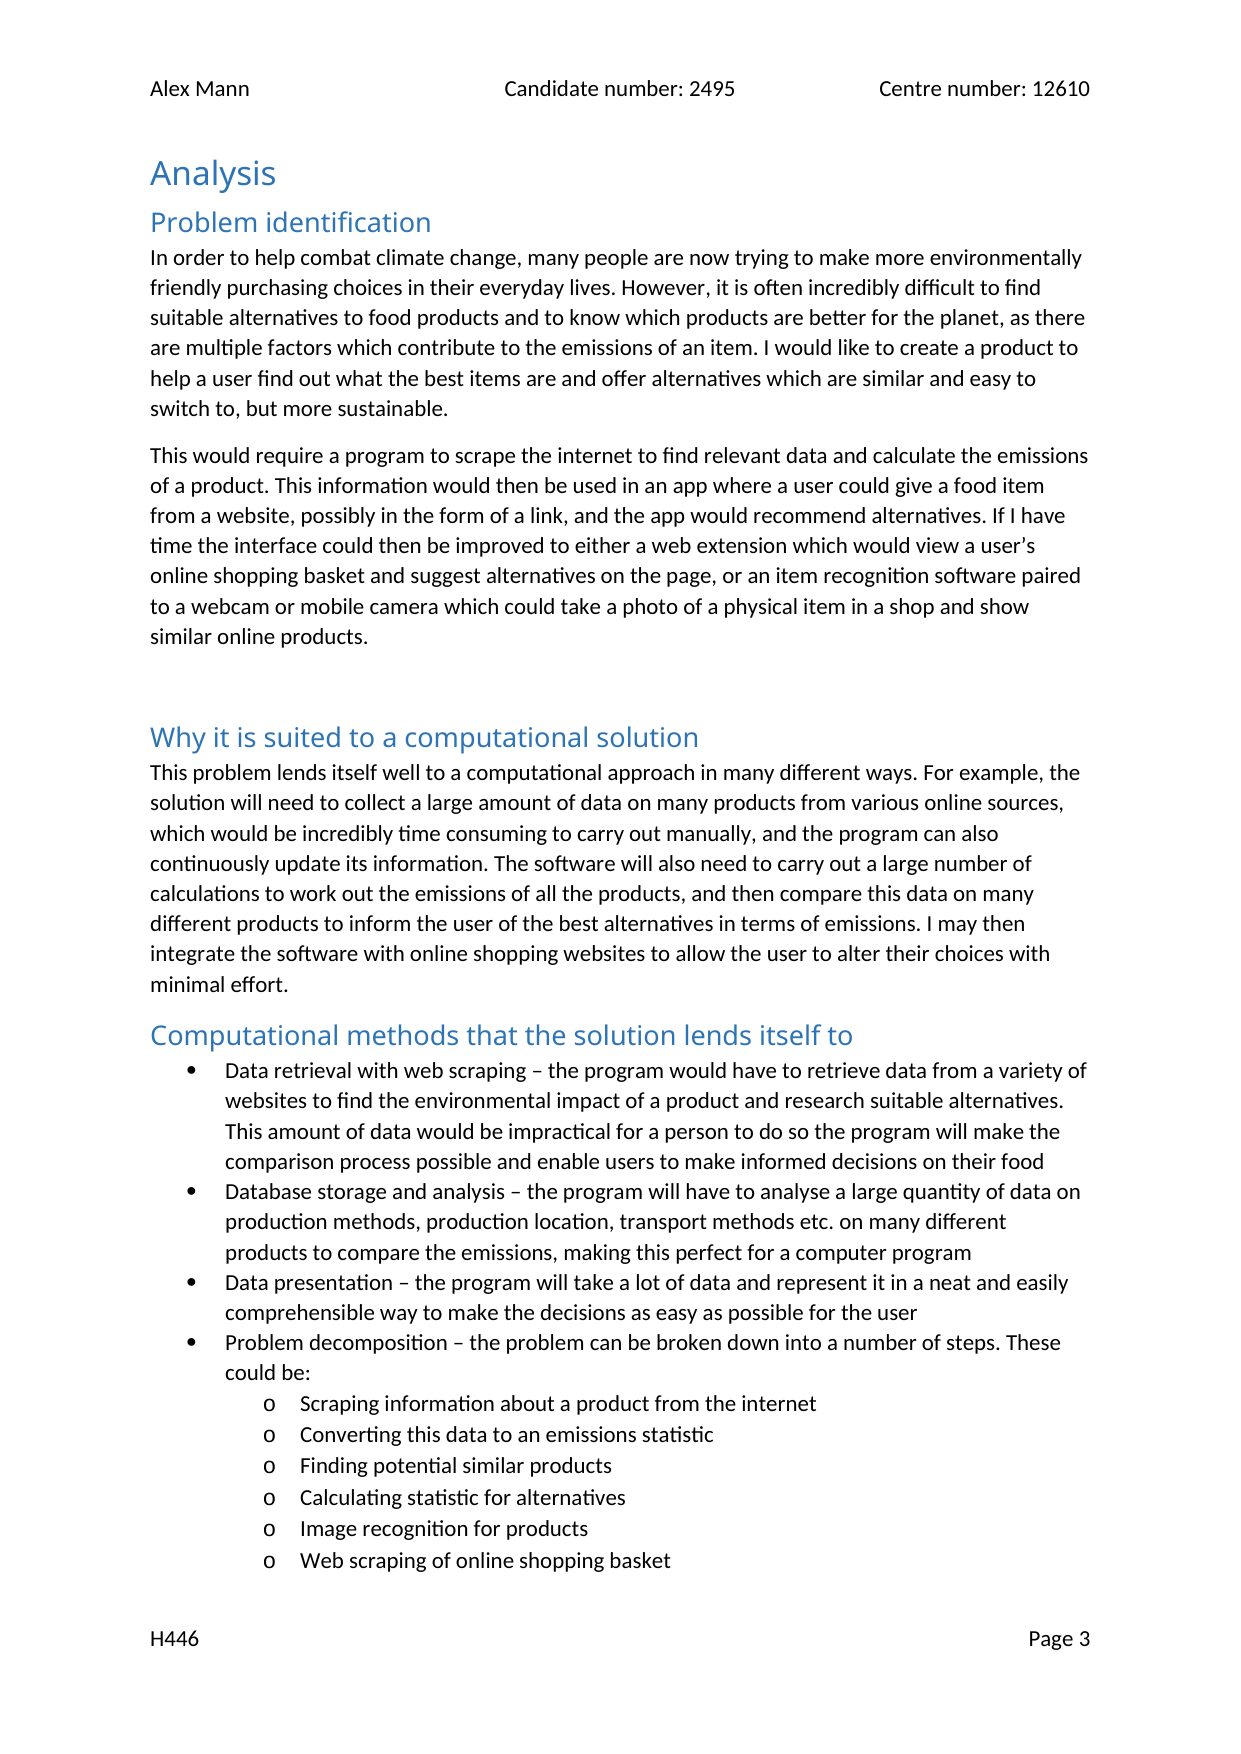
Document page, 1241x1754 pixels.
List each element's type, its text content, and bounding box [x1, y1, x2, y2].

subtitle Analysis [150, 150, 1090, 195]
list Problem decomposition – the problem can be broken down into a number of steps. These could be: [187, 1328, 1090, 1387]
list Calculating statistic for alternatives [262, 1483, 1090, 1512]
text This would require a program to scrape the internet to find relevant data and calculate the emissions of a product. This information would then be used in an app where a user could give a food item from a website, possibly in the form of a link, and the app would recommend alternatives. If I have time the interface could then be improved to either a web extension which would view a user’s online shopping basket and suggest alternatives on the page, or an item recognition software paired to a webcam or mobile camera which could take a photo of a physical item in a shop and show similar online products. [150, 441, 1090, 650]
text In order to help combat climate change, many people are now trying to make more environmentally friendly purchasing choices in their everyday lives. However, it is often incredibly difficult to find suitable alternatives to food products and to know which products are better for the planet, as there are multiple factors which contribute to the emissions of an item. I would like to create a product to help a user find out what the best items are and offer alternatives which are similar and easy to switch to, but more sustainable. [150, 243, 1090, 422]
subtitle Why it is suited to a computational solution [150, 718, 1090, 755]
list Finding potential similar products [262, 1452, 1090, 1481]
list Database storage and analysis – the program will have to analyse a large quantity of data on production methods, production location, transport methods etc. on many different products to compare the emissions, making this perfect for a computer program [187, 1177, 1090, 1266]
list Converting this data to an emissions statistic [262, 1420, 1090, 1449]
list Image recognition for products [262, 1514, 1090, 1544]
list Data presentation – the program will take a lot of data and represent it in a neat and easily comprehensible way to make the decisions as easy as possible for the user [187, 1268, 1090, 1326]
subtitle Problem identification [150, 203, 1090, 240]
list Web scraping of online shopping basket [262, 1546, 1090, 1575]
list Scraping information about a product from the internet [262, 1389, 1090, 1418]
subtitle Computational methods that the solution lends itself to [150, 1017, 1090, 1053]
list Data retrieval with web scraping – the program would have to retrieve data from a variety of websites to find the environmental impact of a product and research suitable alternatives. This amount of data would be impractical for a person to do so the program will make the comparison process possible and enable users to make informed decisions on their food [187, 1056, 1090, 1175]
text This problem lends itself well to a computational approach in many different ways. For example, the solution will need to collect a large amount of data on many products from various online sources, which would be incredibly time consuming to carry out manually, and the program can also continuously update its information. The software will also need to carry out a large number of calculations to work out the emissions of all the products, and then compare this data on many different products to inform the user of the best alternatives in terms of emissions. I may then integrate the software with online shopping websites to allow the user to alter their choices with minimal effort. [150, 758, 1090, 998]
